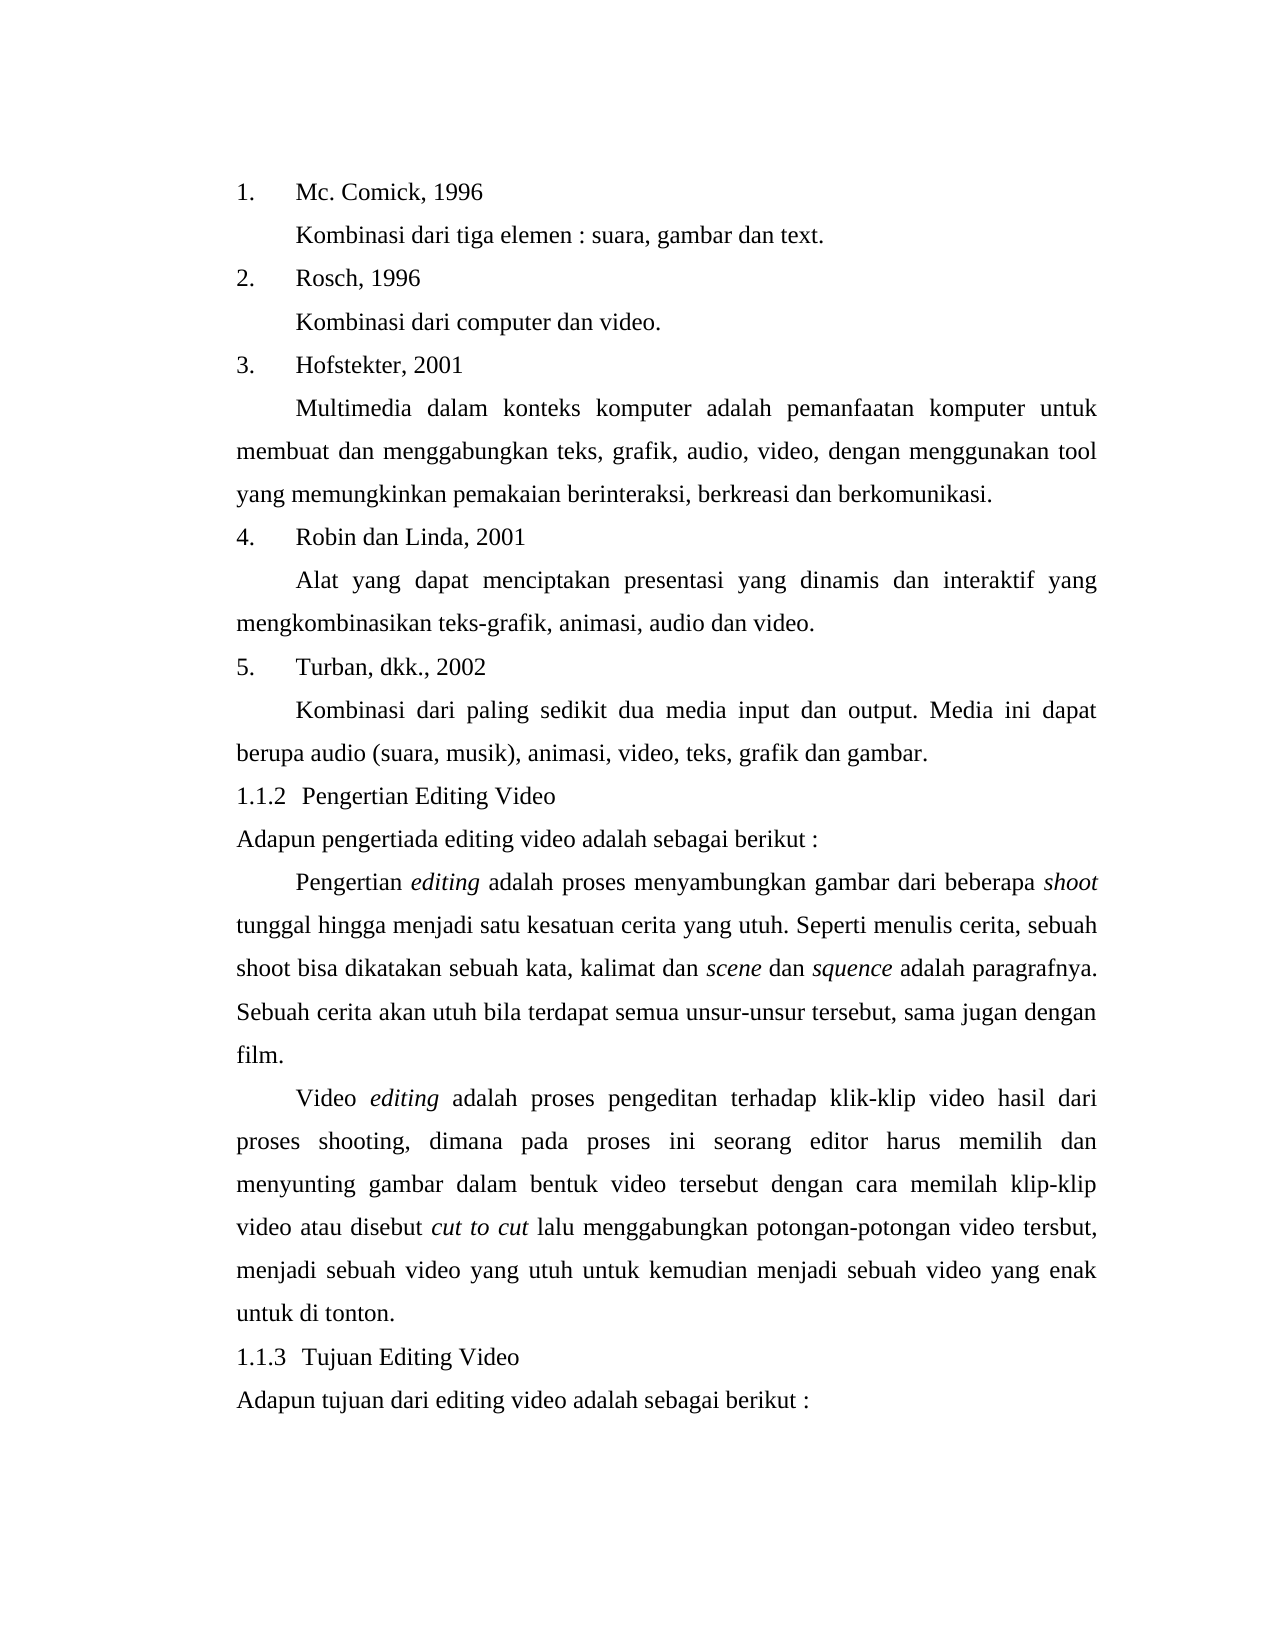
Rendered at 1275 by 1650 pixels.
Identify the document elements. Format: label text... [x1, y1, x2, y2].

list Turban, dkk., 2002 [236, 652, 1098, 680]
text Kombinasi dari paling sedikit dua media input dan output. Media ini dapat berupa audio (suara, musik), animasi, video, teks, grafik dan gambar. [236, 695, 1098, 767]
text Alat yang dapat menciptakan presentasi yang dinamis dan interaktif yang mengkombinasikan teks-grafik, animasi, audio dan video. [236, 565, 1098, 637]
list Pengertian Editing Video [236, 781, 1098, 810]
list Rosch, 1996 [236, 263, 1098, 292]
list Hofstekter, 2001 [236, 350, 1098, 378]
text Multimedia dalam konteks komputer adalah pemanfaatan komputer untuk membuat dan menggabungkan teks, grafik, audio, video, dengan menggunakan tool yang memungkinkan pemakaian berinteraksi, berkreasi dan berkomunikasi. [236, 393, 1098, 508]
text Kombinasi dari computer dan video. [236, 307, 1098, 335]
list Robin dan Linda, 2001 [236, 522, 1098, 551]
text Adapun pengertiada editing video adalah sebagai berikut : [236, 824, 1098, 853]
list Mc. Comick, 1996 [236, 177, 1098, 206]
text Video editing adalah proses pengeditan terhadap klik-klip video hasil dari proses shooting, dimana pada proses ini seorang editor harus memilih dan menyunting gambar dalam bentuk video tersebut dengan cara memilah klip-klip video atau disebut cut to cut lalu menggabungkan potongan-potongan video tersbut, menjadi sebuah video yang utuh untuk kemudian menjadi sebuah video yang enak untuk di tonton. [236, 1083, 1098, 1327]
list Tujuan Editing Video [236, 1342, 1098, 1370]
text Kombinasi dari tiga elemen : suara, gambar dan text. [295, 220, 1098, 249]
text Pengertian editing adalah proses menyambungkan gambar dari beberapa shoot tunggal hingga menjadi satu kesatuan cerita yang utuh. Seperti menulis cerita, sebuah shoot bisa dikatakan sebuah kata, kalimat dan scene dan squence adalah paragrafnya. Sebuah cerita akan utuh bila terdapat semua unsur-unsur tersebut, sama jugan dengan film. [236, 867, 1098, 1068]
text Adapun tujuan dari editing video adalah sebagai berikut : [236, 1385, 1098, 1413]
